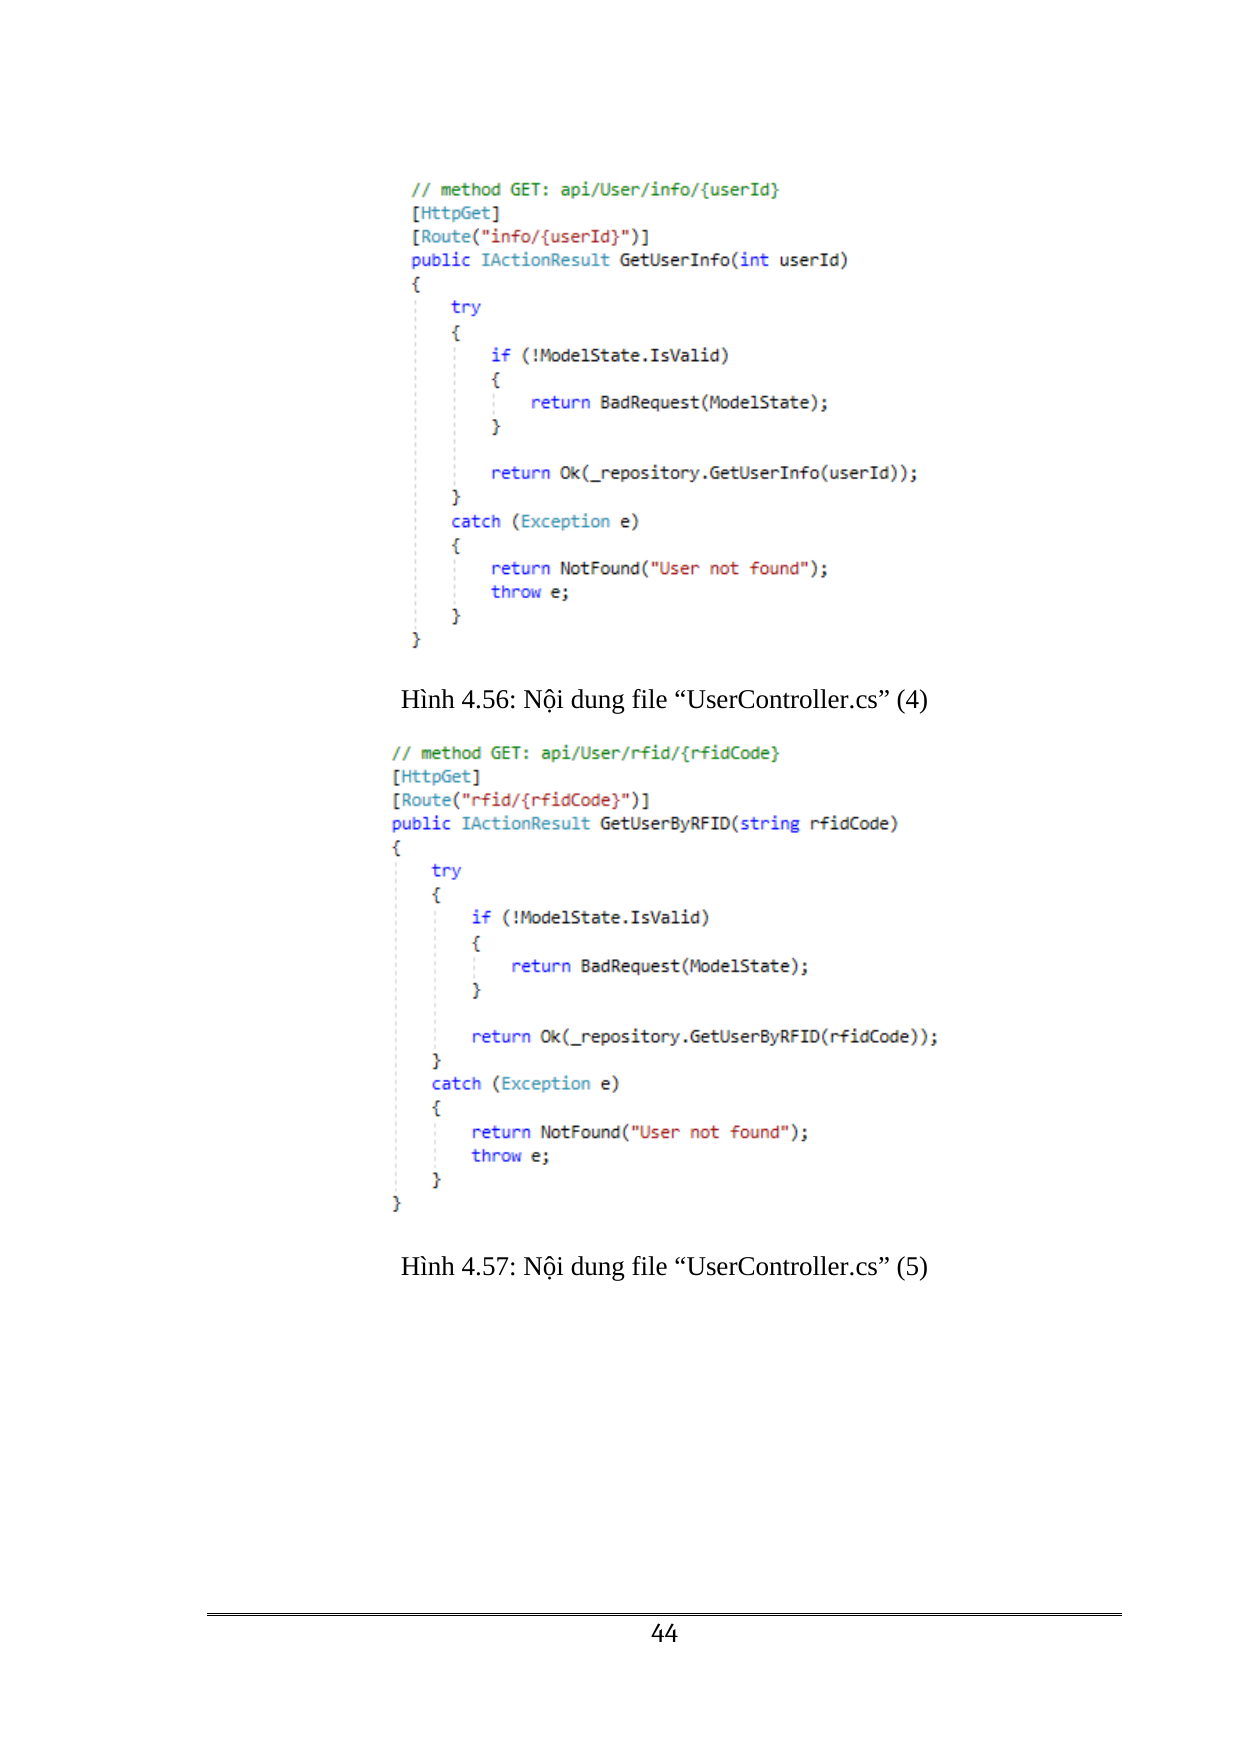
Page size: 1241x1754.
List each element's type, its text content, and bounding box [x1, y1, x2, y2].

picture [386, 742, 943, 1223]
picture [404, 177, 925, 656]
